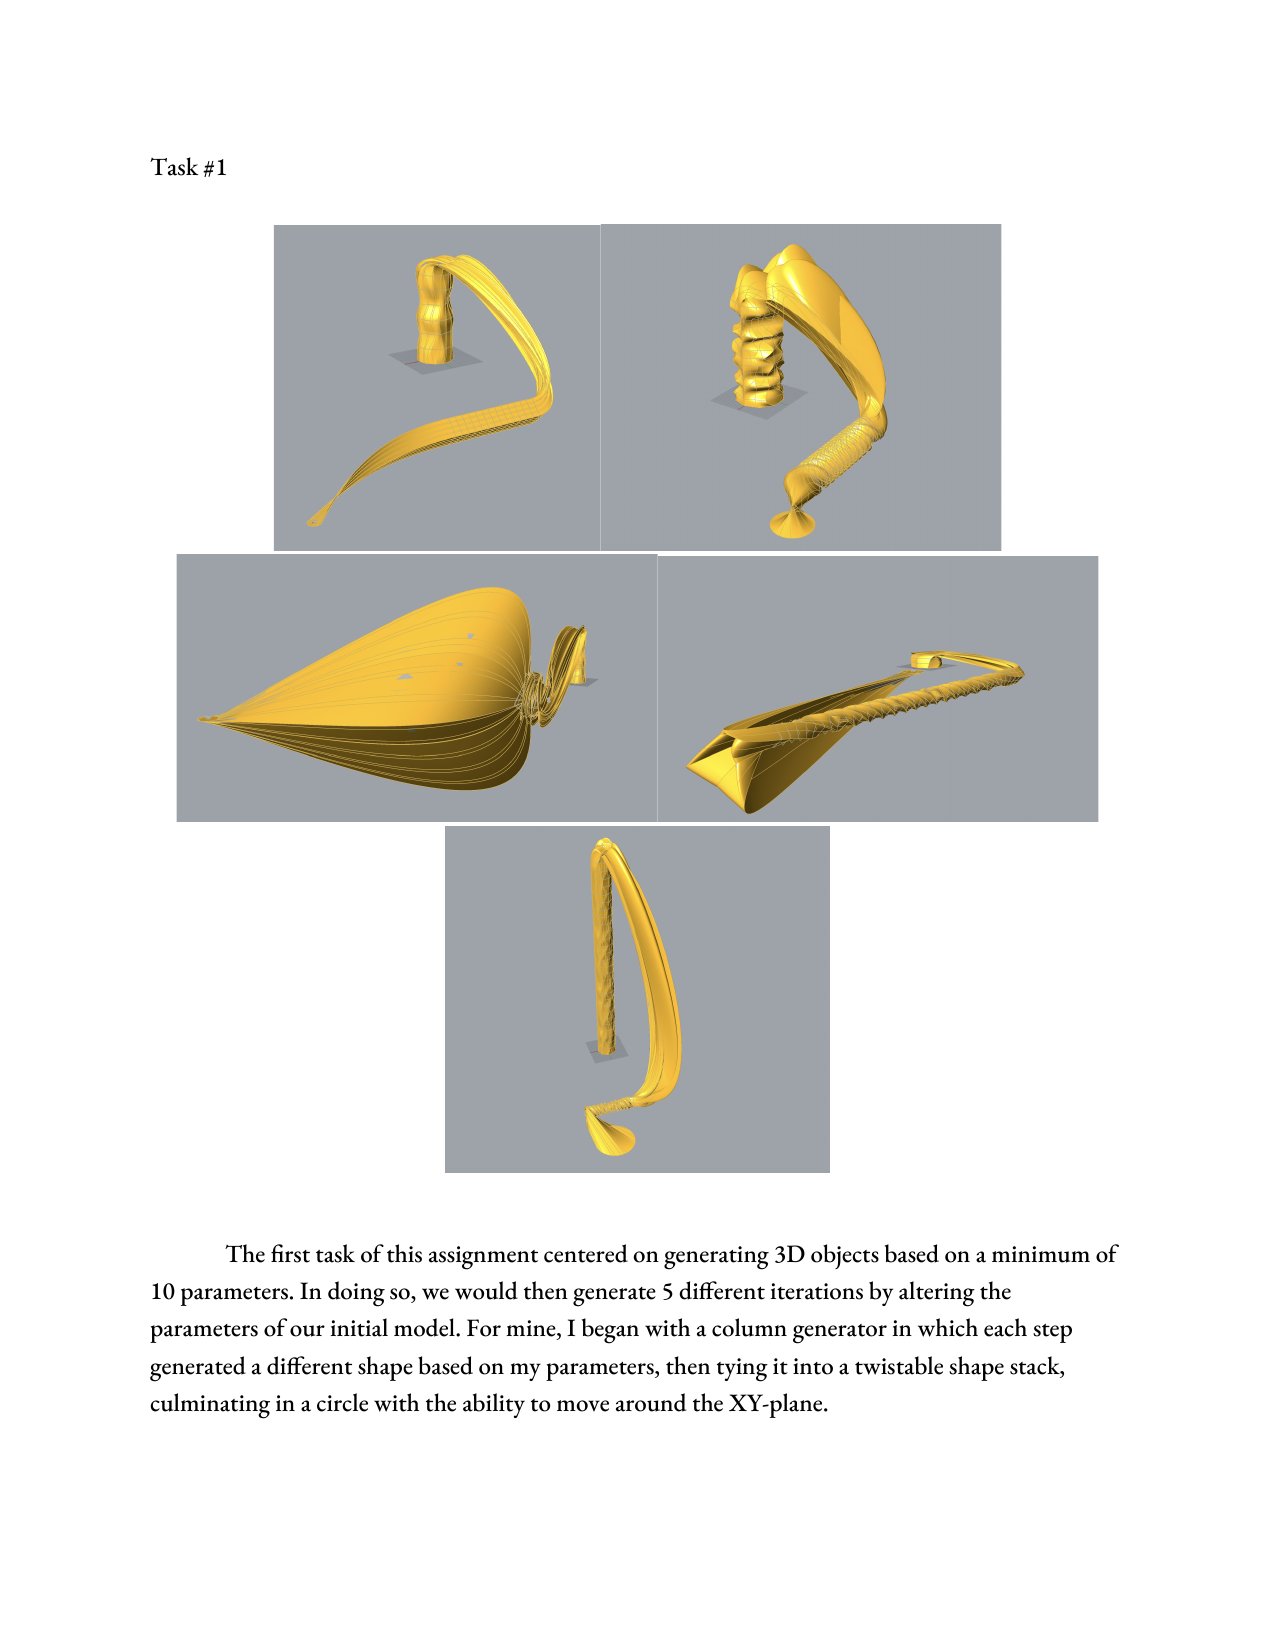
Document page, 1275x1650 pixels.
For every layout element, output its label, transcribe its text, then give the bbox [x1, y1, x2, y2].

text Task #1 [150, 150, 1125, 183]
text The first task of this assignment centered on generating 3D objects based on a minimum of 10 parameters. In doing so, we would then generate 5 different iterations by altering the parameters of our initial model. For mine, I began with a column generator in which each step generated a different shape based on my parameters, then tying it into a twistable shape stack, culminating in a circle with the ability to move around the XY-plane. [150, 1237, 1125, 1419]
picture [176, 554, 1099, 822]
picture [273, 224, 1002, 551]
picture [445, 826, 830, 1173]
